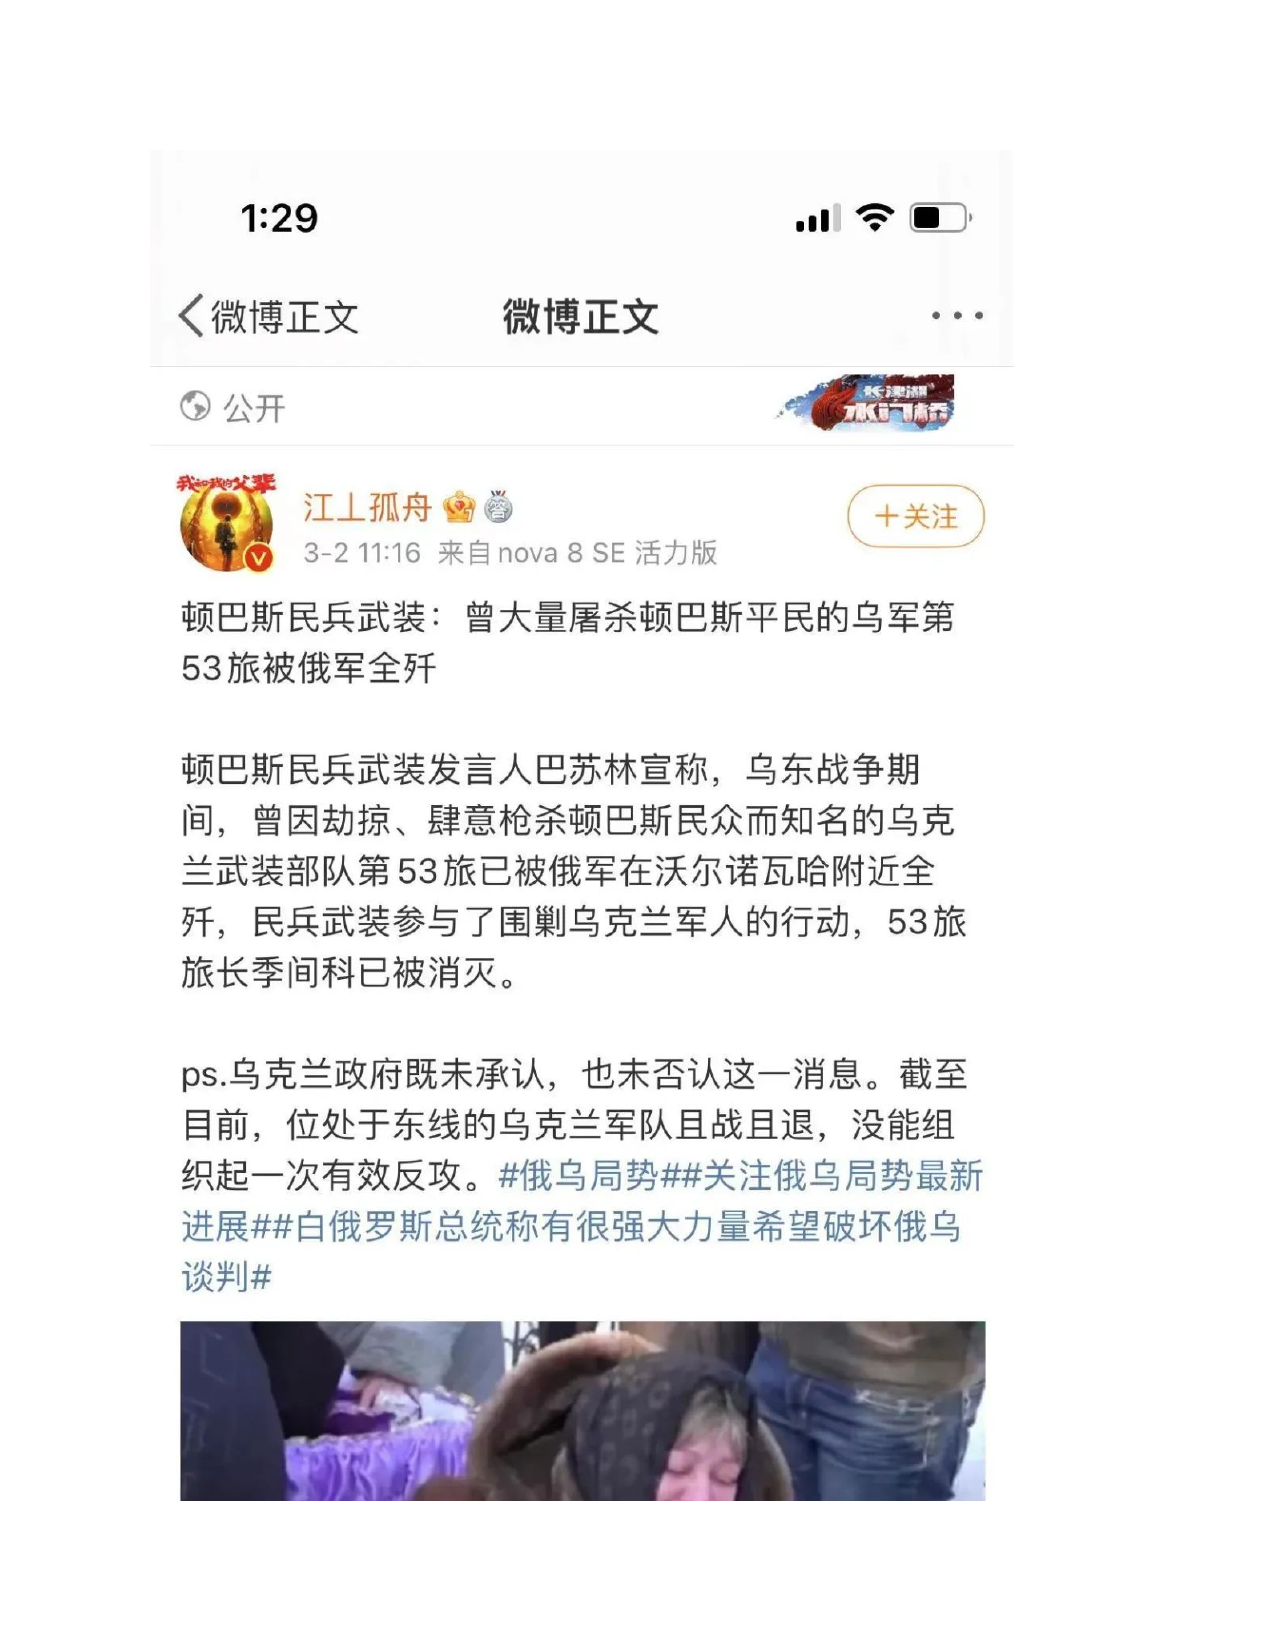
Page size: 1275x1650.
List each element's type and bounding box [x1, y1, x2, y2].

picture [150, 150, 1014, 1501]
